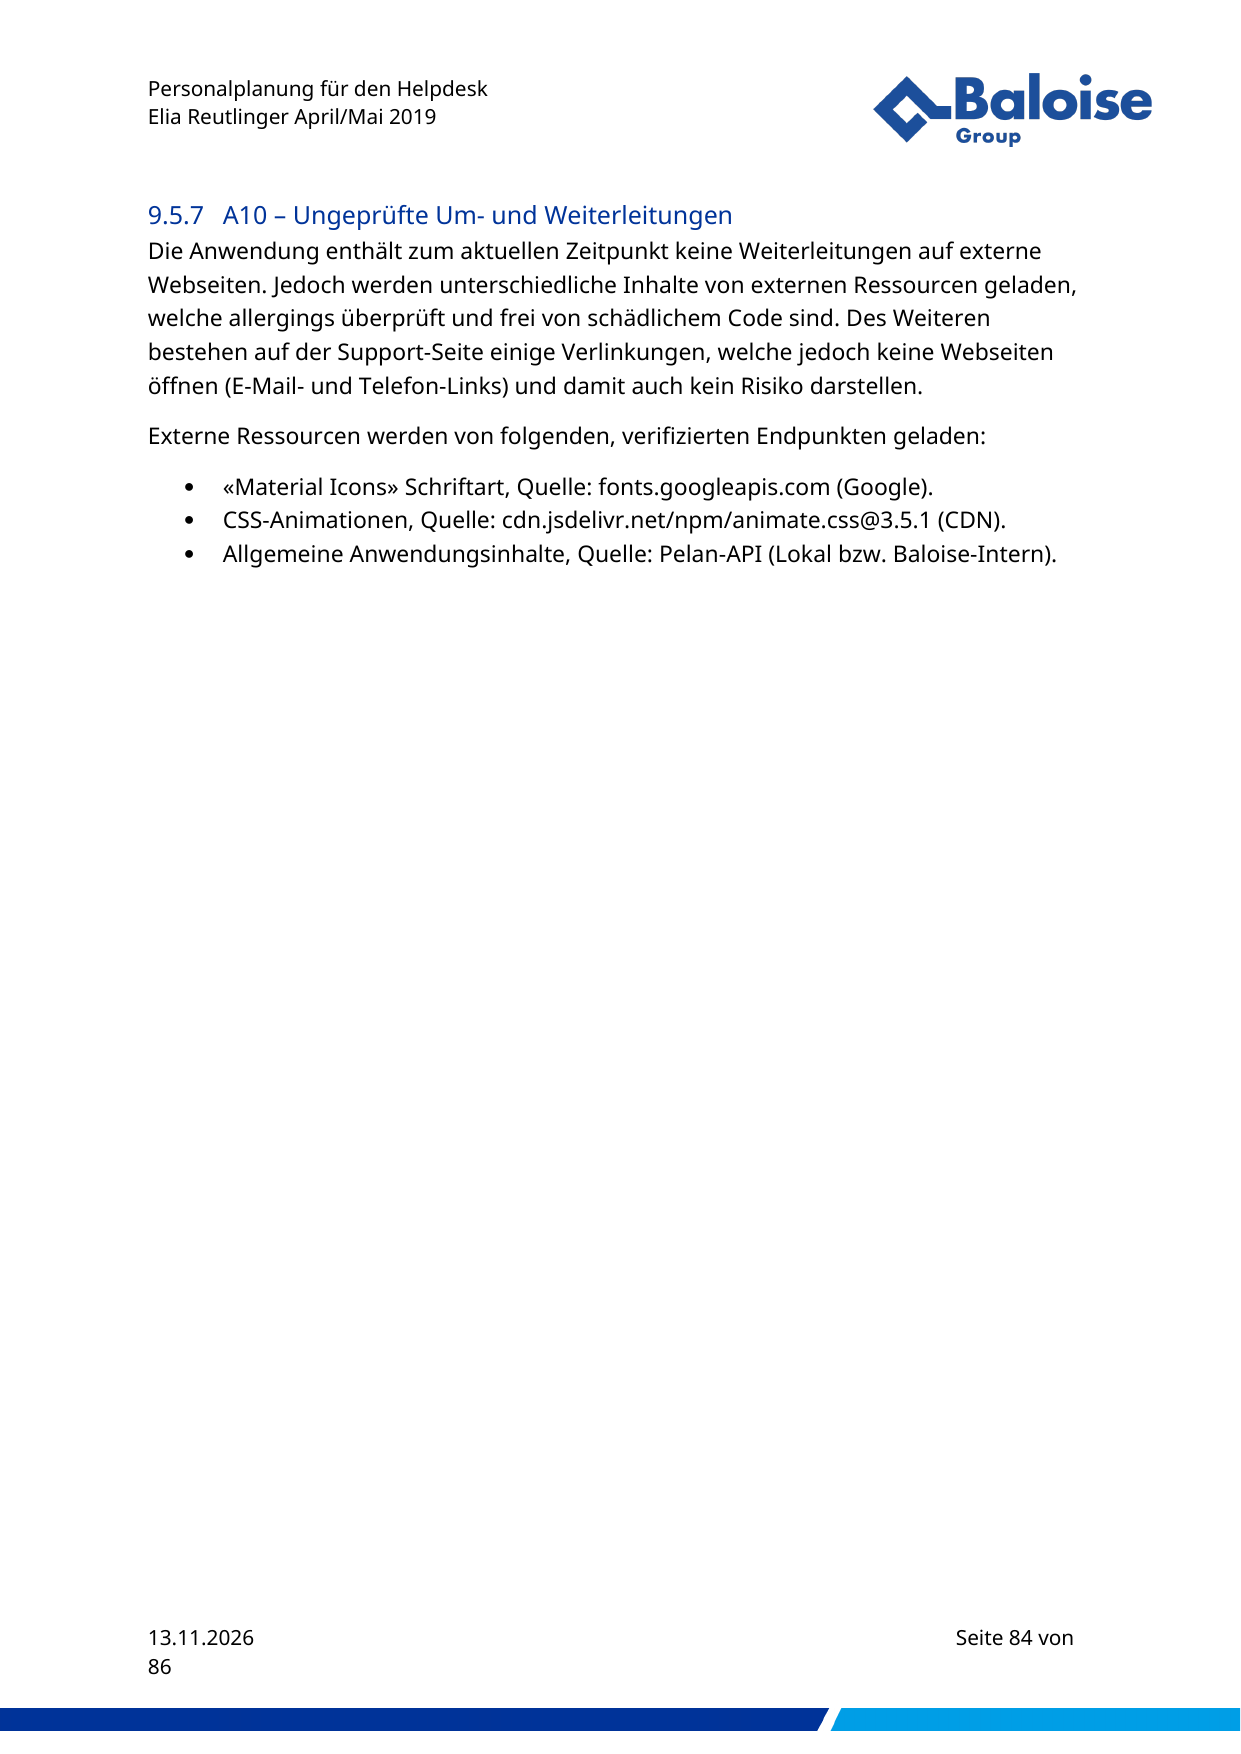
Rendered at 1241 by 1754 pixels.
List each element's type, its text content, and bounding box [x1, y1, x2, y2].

picture [0, 1708, 1241, 1733]
text Externe Ressourcen werden von folgenden, verifizierten Endpunkten geladen: [148, 420, 1093, 451]
list «Material Icons» Schriftart, Quelle: fonts.googleapis.com (Google). [185, 471, 1093, 502]
picture [873, 73, 1152, 147]
subtitle A10 – Ungeprüfte Um- und Weiterleitungen [148, 198, 1093, 232]
list Allgemeine Anwendungsinhalte, Quelle: Pelan-API (Lokal bzw. Baloise-Intern). [185, 538, 1093, 569]
text Die Anwendung enthält zum aktuellen Zeitpunkt keine Weiterleitungen auf externe Webseiten. Jedoch werden unterschiedliche Inhalte von externen Ressourcen geladen, welche allergings überprüft und frei von schädlichem Code sind. Des Weiteren bestehen auf der Support-Seite einige Verlinkungen, welche jedoch keine Webseiten öffnen (E-Mail- und Telefon-Links) und damit auch kein Risiko darstellen. [148, 235, 1093, 401]
list CSS-Animationen, Quelle: cdn.jsdelivr.net/npm/animate.css@3.5.1 (CDN). [185, 504, 1093, 536]
